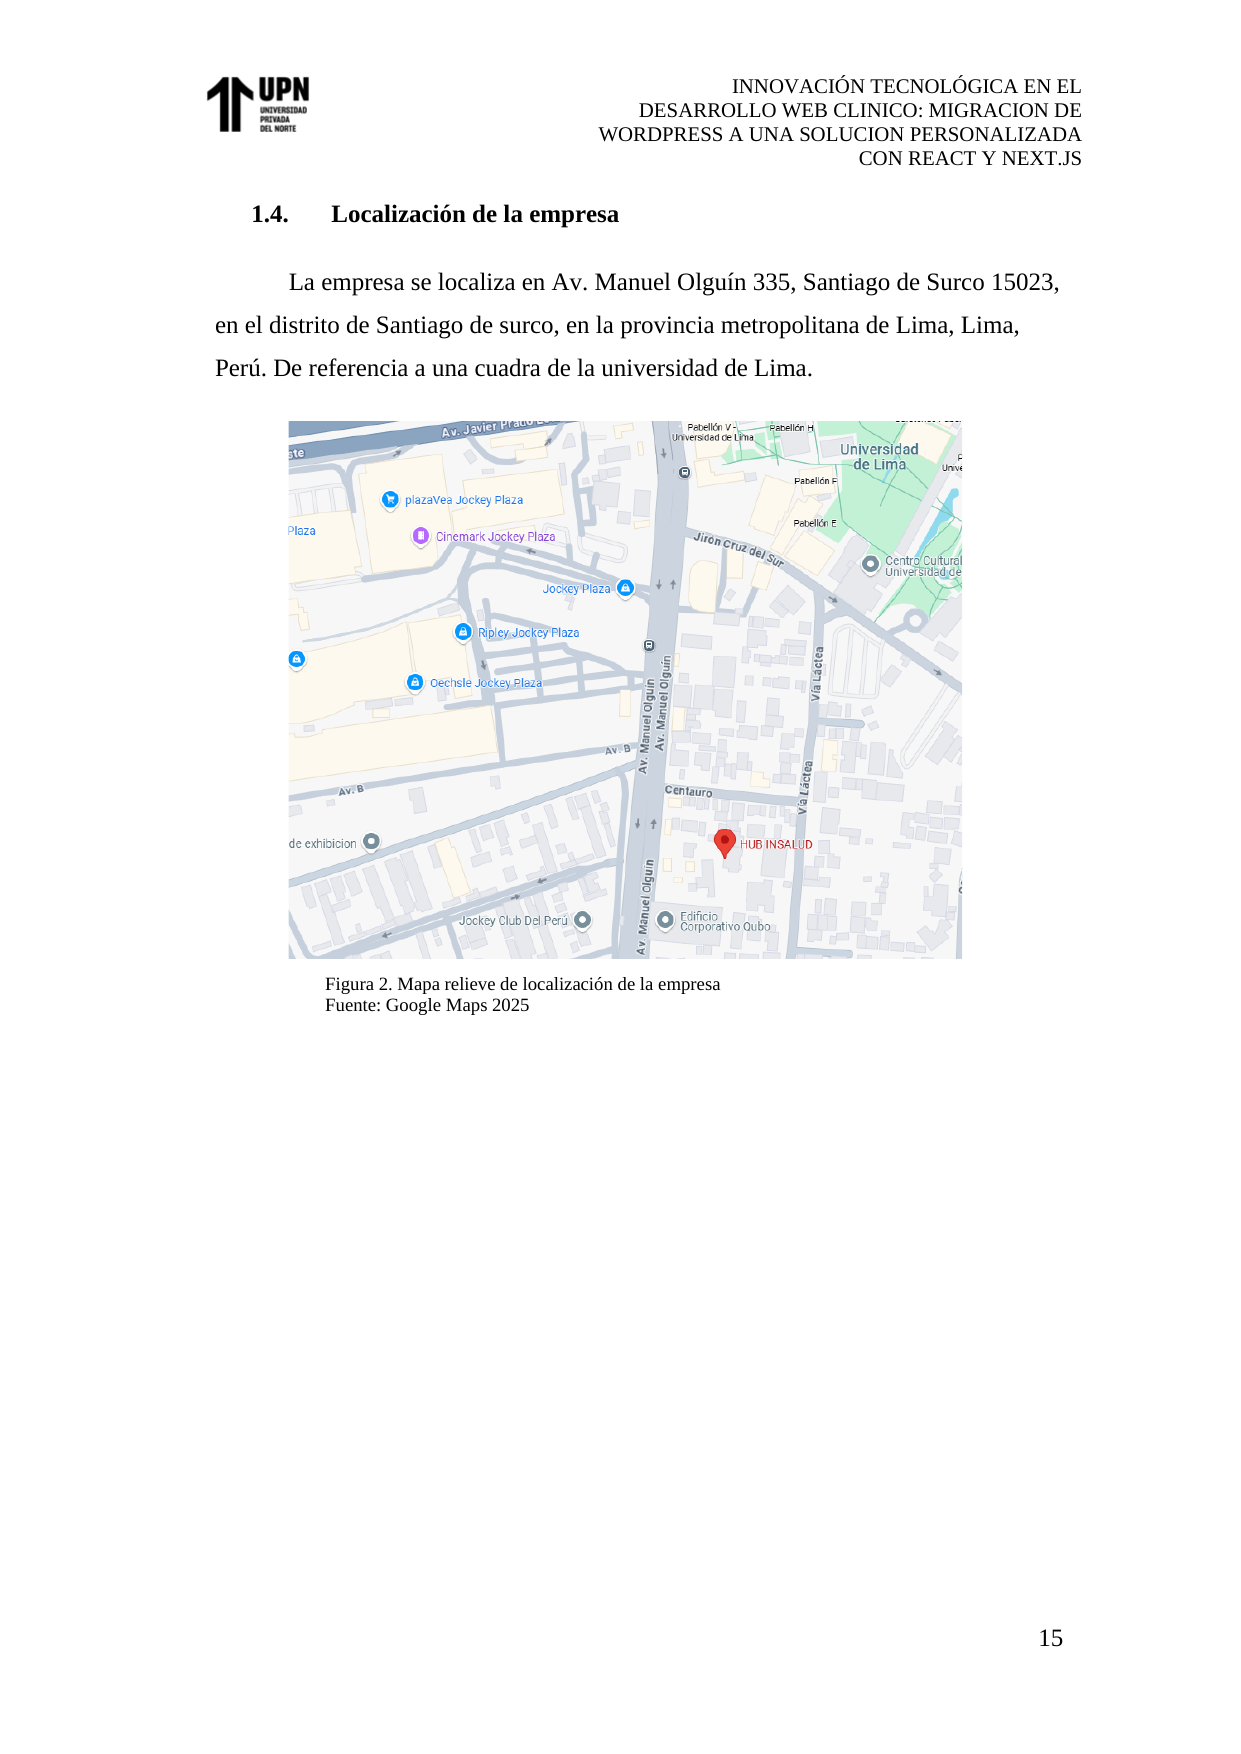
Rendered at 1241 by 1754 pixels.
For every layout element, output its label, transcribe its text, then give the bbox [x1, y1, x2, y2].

text Figura 2. Mapa relieve de localización de la empresa [288, 973, 1063, 994]
subtitle Localización de la empresa [251, 199, 1063, 227]
text La empresa se localiza en Av. Manuel Olguín 335, Santiago de Surco 15023, en el distrito de Santiago de surco, en la provincia metropolitana de Lima, Lima, Perú. De referencia a una cuadra de la universidad de Lima. [215, 267, 1063, 382]
picture [203, 73, 313, 132]
text Fuente: Google Maps 2025 [288, 994, 1063, 1016]
picture [288, 421, 963, 959]
